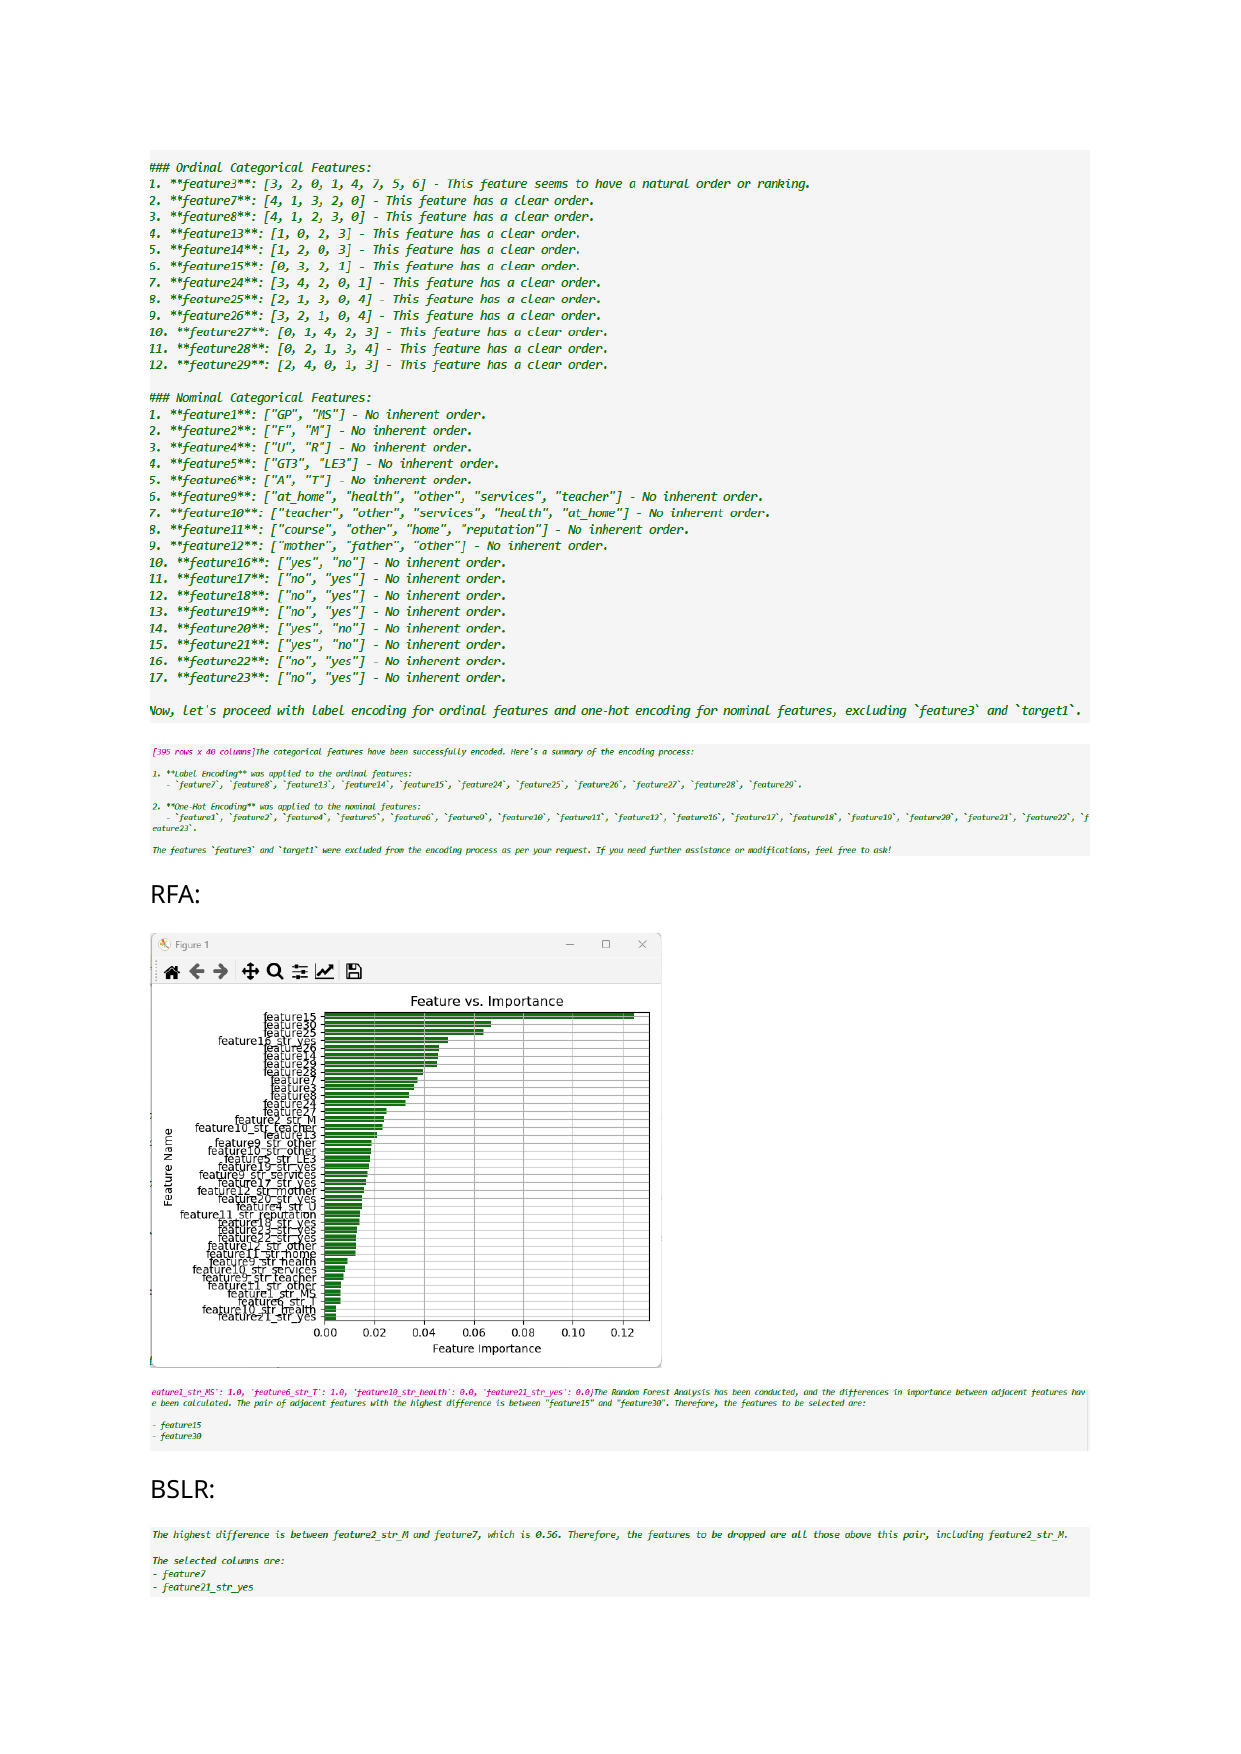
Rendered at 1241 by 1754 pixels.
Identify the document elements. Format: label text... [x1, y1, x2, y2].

picture [150, 1527, 1091, 1597]
text BSLR: [150, 1472, 1090, 1506]
picture [150, 744, 1091, 856]
picture [150, 150, 1091, 723]
picture [150, 1389, 1091, 1451]
text RFA: [150, 877, 1090, 911]
picture [150, 933, 662, 1368]
